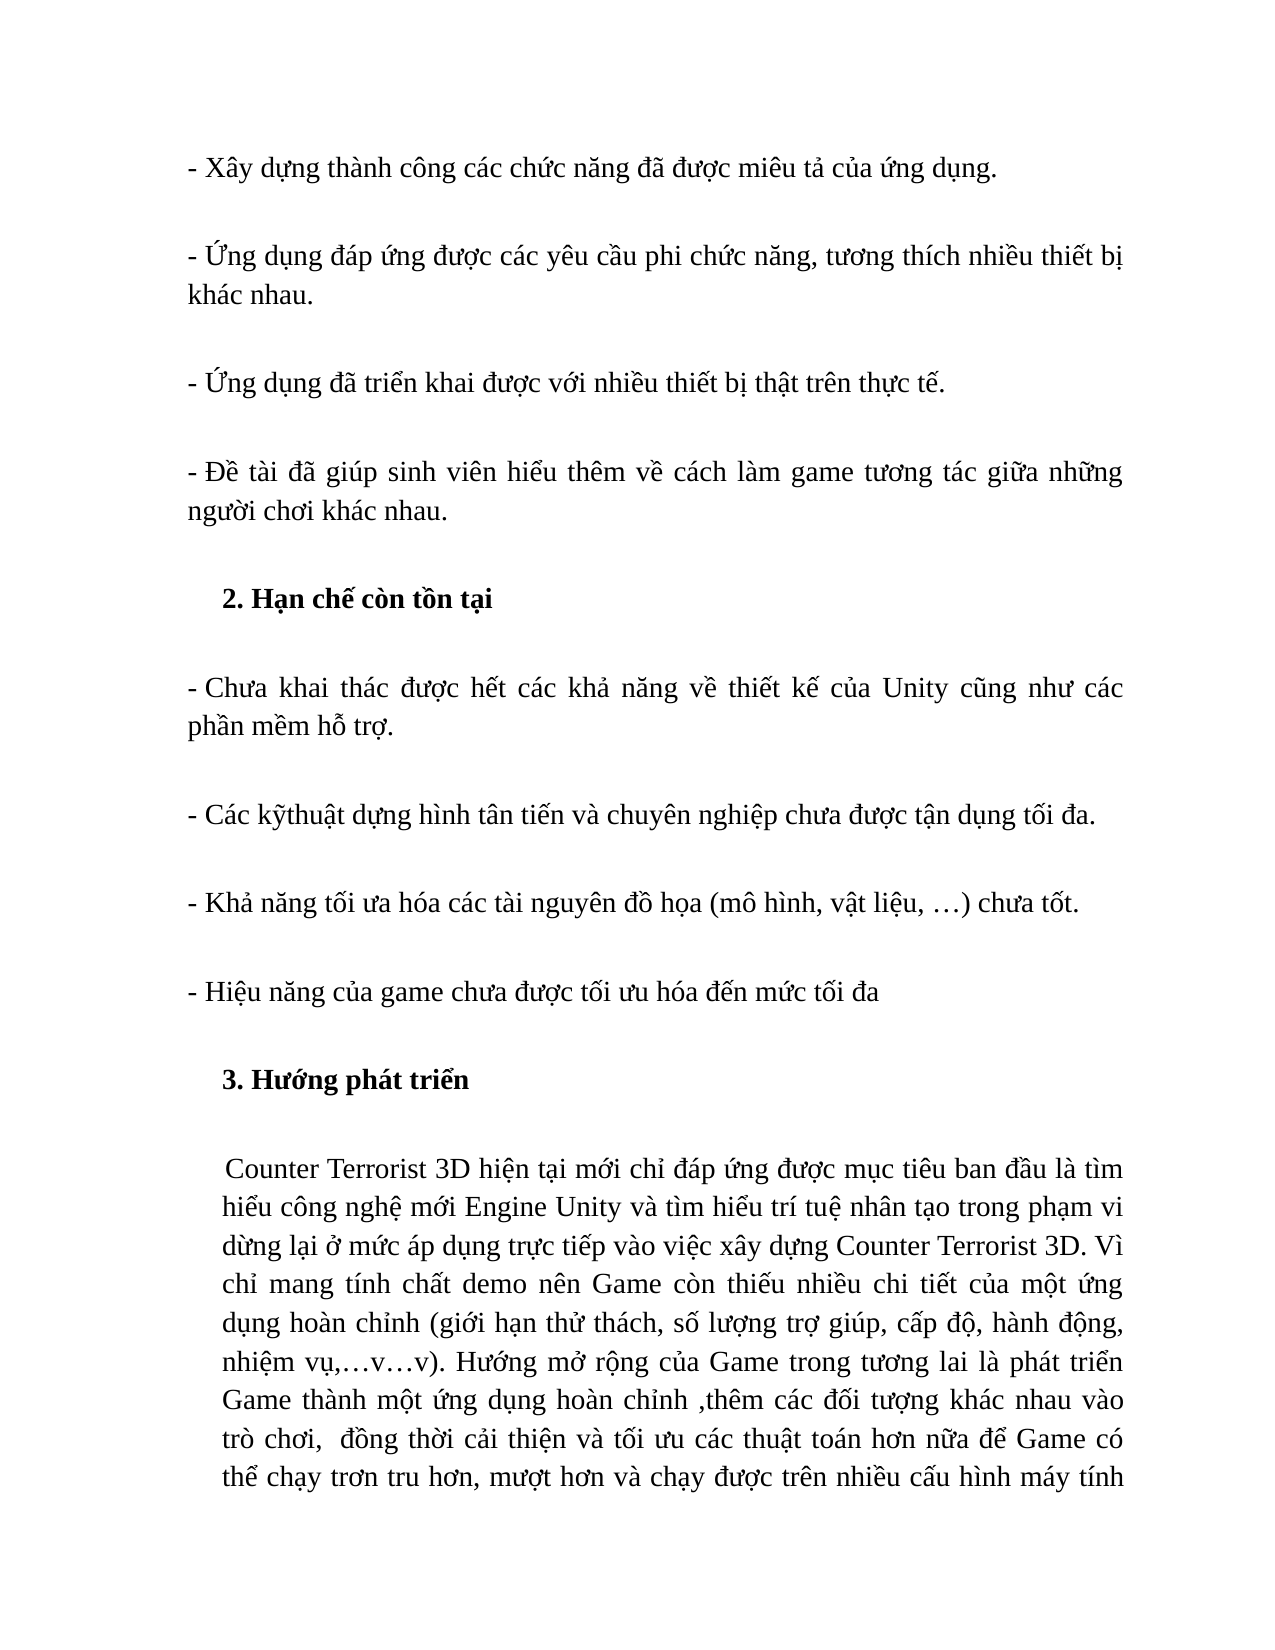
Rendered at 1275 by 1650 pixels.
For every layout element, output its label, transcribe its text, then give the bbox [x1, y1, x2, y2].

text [222, 1151, 1125, 1493]
text - Ứng dụng đã triển khai được với nhiều thiết bị thật trên thực tế. [187, 366, 1125, 399]
text - Hiệu năng của game chưa được tối ưu hóa đến mức tối đa [187, 974, 1125, 1007]
text - Khả năng tối ưa hóa các tài nguyên đồ họa (mô hình, vật liệu, …) chưa tốt. [187, 885, 1125, 919]
text 3. Hướng phát triển [222, 1062, 1125, 1096]
text 2. Hạn chế còn tồn tại [222, 581, 1125, 615]
text - Xây dựng thành công các chức năng đã được miêu tả của ứng dụng. [187, 150, 1125, 183]
text - Đề tài đã giúp sinh viên hiểu thêm về cách làm game tương tác giữa những người chơi khác nhau. [187, 454, 1125, 526]
text - Ứng dụng đáp ứng được các yêu cầu phi chức năng, tương thích nhiều thiết bị khác nhau. [187, 238, 1125, 311]
text - Chưa khai thác được hết các khả năng về thiết kế của Unity cũng như các phần mềm hỗ trợ. [187, 670, 1125, 742]
text - Các kỹthuật dựng hình tân tiến và chuyên nghiệp chưa được tận dụng tối đa. [187, 797, 1125, 830]
